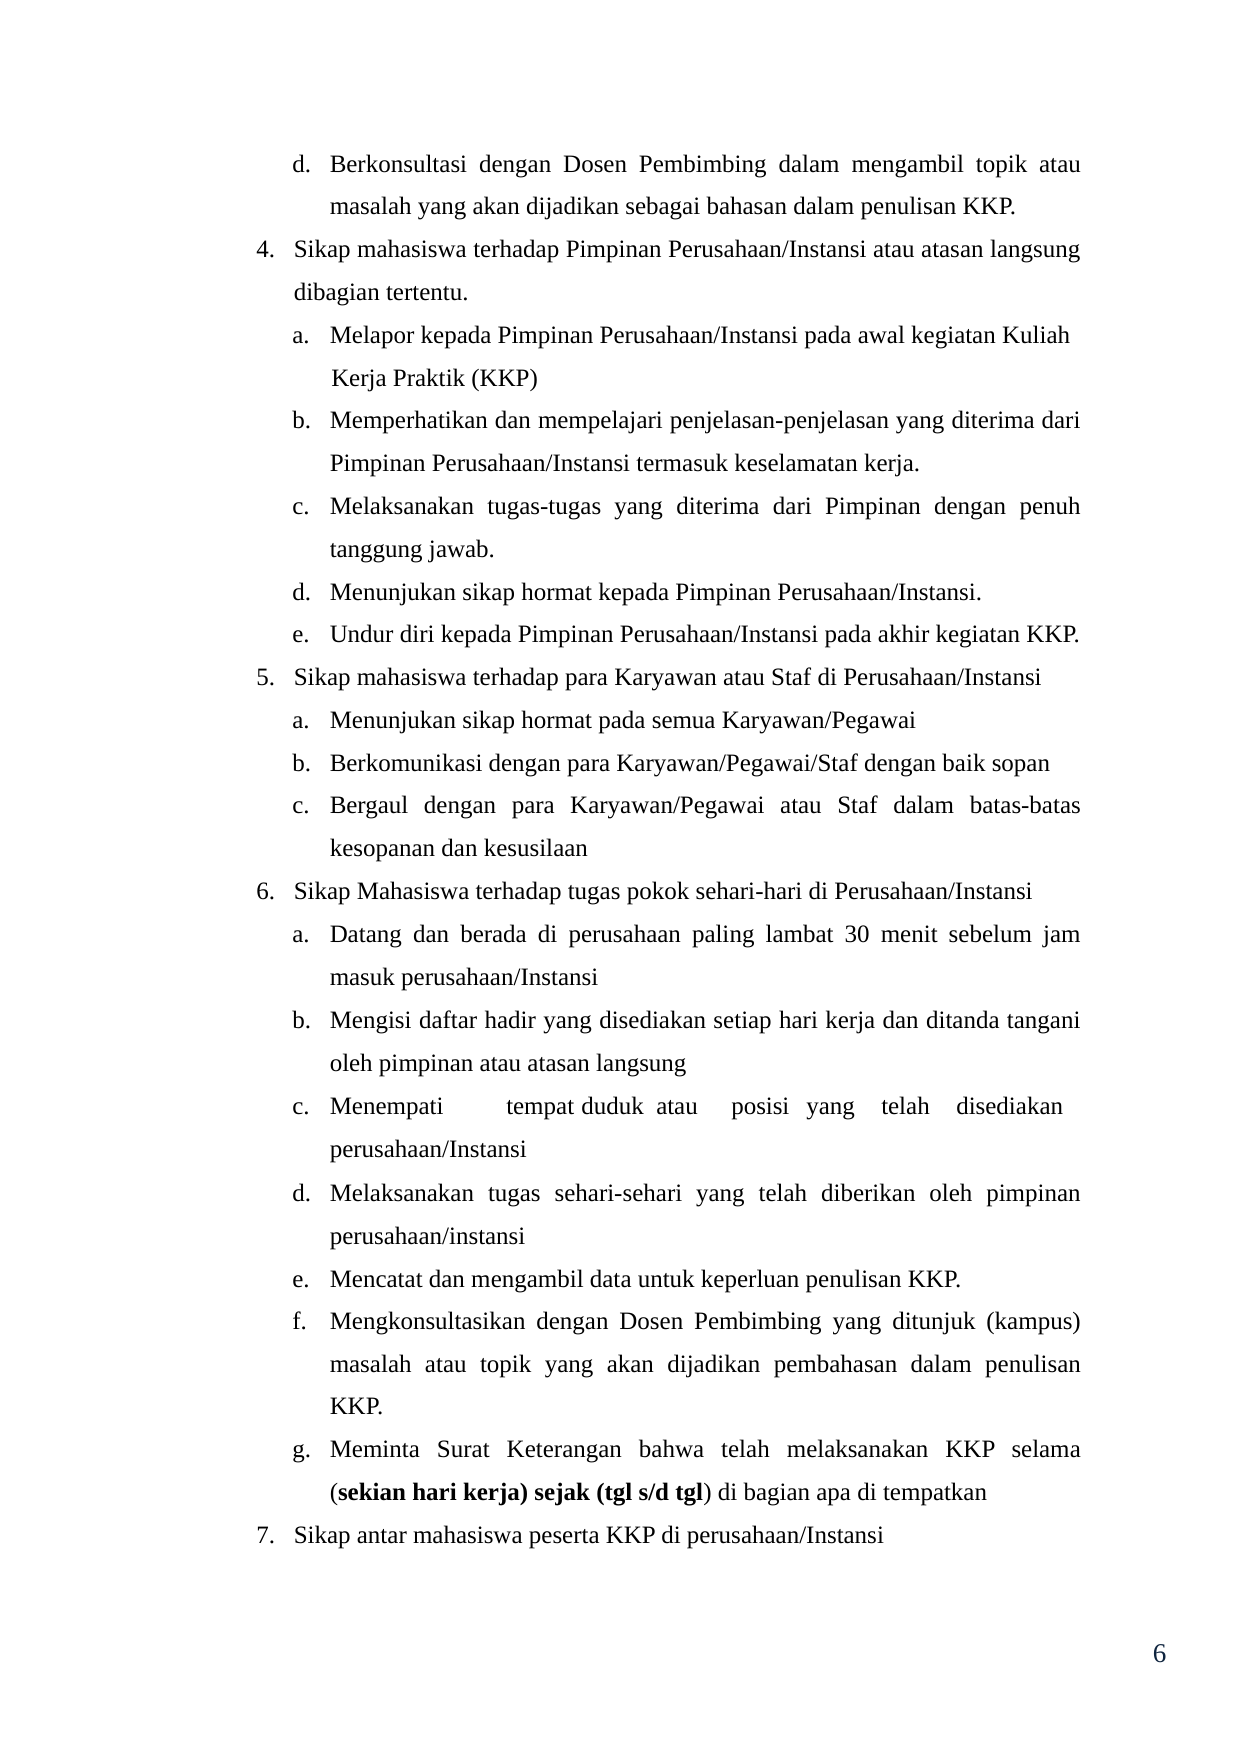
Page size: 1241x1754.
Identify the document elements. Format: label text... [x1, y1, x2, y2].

list Sikap mahasiswa terhadap Pimpinan Perusahaan/Instansi atau atasan langsung dibagian tertentu. [256, 234, 1081, 306]
list Menunjukan sikap hormat pada semua Karyawan/Pegawai [292, 705, 1081, 734]
list Meminta Surat Keterangan bahwa telah melaksanakan KKP selama (sekian hari kerja) sejak (tgl s/d tgl) di bagian apa di tempatkan [292, 1434, 1081, 1506]
list Datang dan berada di perusahaan paling lambat 30 menit sebelum jam masuk perusahaan/Instansi [292, 919, 1081, 991]
list Mengkonsultasikan dengan Dosen Pembimbing yang ditunjuk (kampus) masalah atau topik yang akan dijadikan pembahasan dalam penulisan KKP. [292, 1306, 1081, 1420]
text Kerja Praktik (KKP) [331, 363, 1081, 392]
list Melapor kepada Pimpinan Perusahaan/Instansi pada awal kegiatan Kuliah [292, 320, 1081, 349]
list Sikap antar mahasiswa peserta KKP di perusahaan/Instansi [256, 1520, 1081, 1549]
list Sikap Mahasiswa terhadap tugas pokok sehari-hari di Perusahaan/Instansi [256, 876, 1081, 905]
list Melaksanakan tugas-tugas yang diterima dari Pimpinan dengan penuh tanggung jawab. [292, 491, 1081, 562]
list Menunjukan sikap hormat kepada Pimpinan Perusahaan/Instansi. [292, 577, 1081, 606]
list Menempati tempat duduk atau posisi yang telah disediakan perusahaan/Instansi [292, 1091, 1081, 1163]
list Berkomunikasi dengan para Karyawan/Pegawai/Staf dengan baik sopan [292, 748, 1081, 777]
list Mencatat dan mengambil data untuk keperluan penulisan KKP. [292, 1264, 1081, 1292]
list Mengisi daftar hadir yang disediakan setiap hari kerja dan ditanda tangani oleh pimpinan atau atasan langsung [292, 1005, 1081, 1077]
list Bergaul dengan para Karyawan/Pegawai atau Staf dalam batas-batas kesopanan dan kesusilaan [292, 790, 1081, 862]
list Melaksanakan tugas sehari-sehari yang telah diberikan oleh pimpinan perusahaan/instansi [292, 1178, 1081, 1249]
list Undur diri kepada Pimpinan Perusahaan/Instansi pada akhir kegiatan KKP. [292, 619, 1081, 648]
list Memperhatikan dan mempelajari penjelasan-penjelasan yang diterima dari Pimpinan Perusahaan/Instansi termasuk keselamatan kerja. [292, 405, 1081, 477]
list Berkonsultasi dengan Dosen Pembimbing dalam mengambil topik atau masalah yang akan dijadikan sebagai bahasan dalam penulisan KKP. [292, 149, 1081, 220]
list Sikap mahasiswa terhadap para Karyawan atau Staf di Perusahaan/Instansi [256, 662, 1081, 691]
